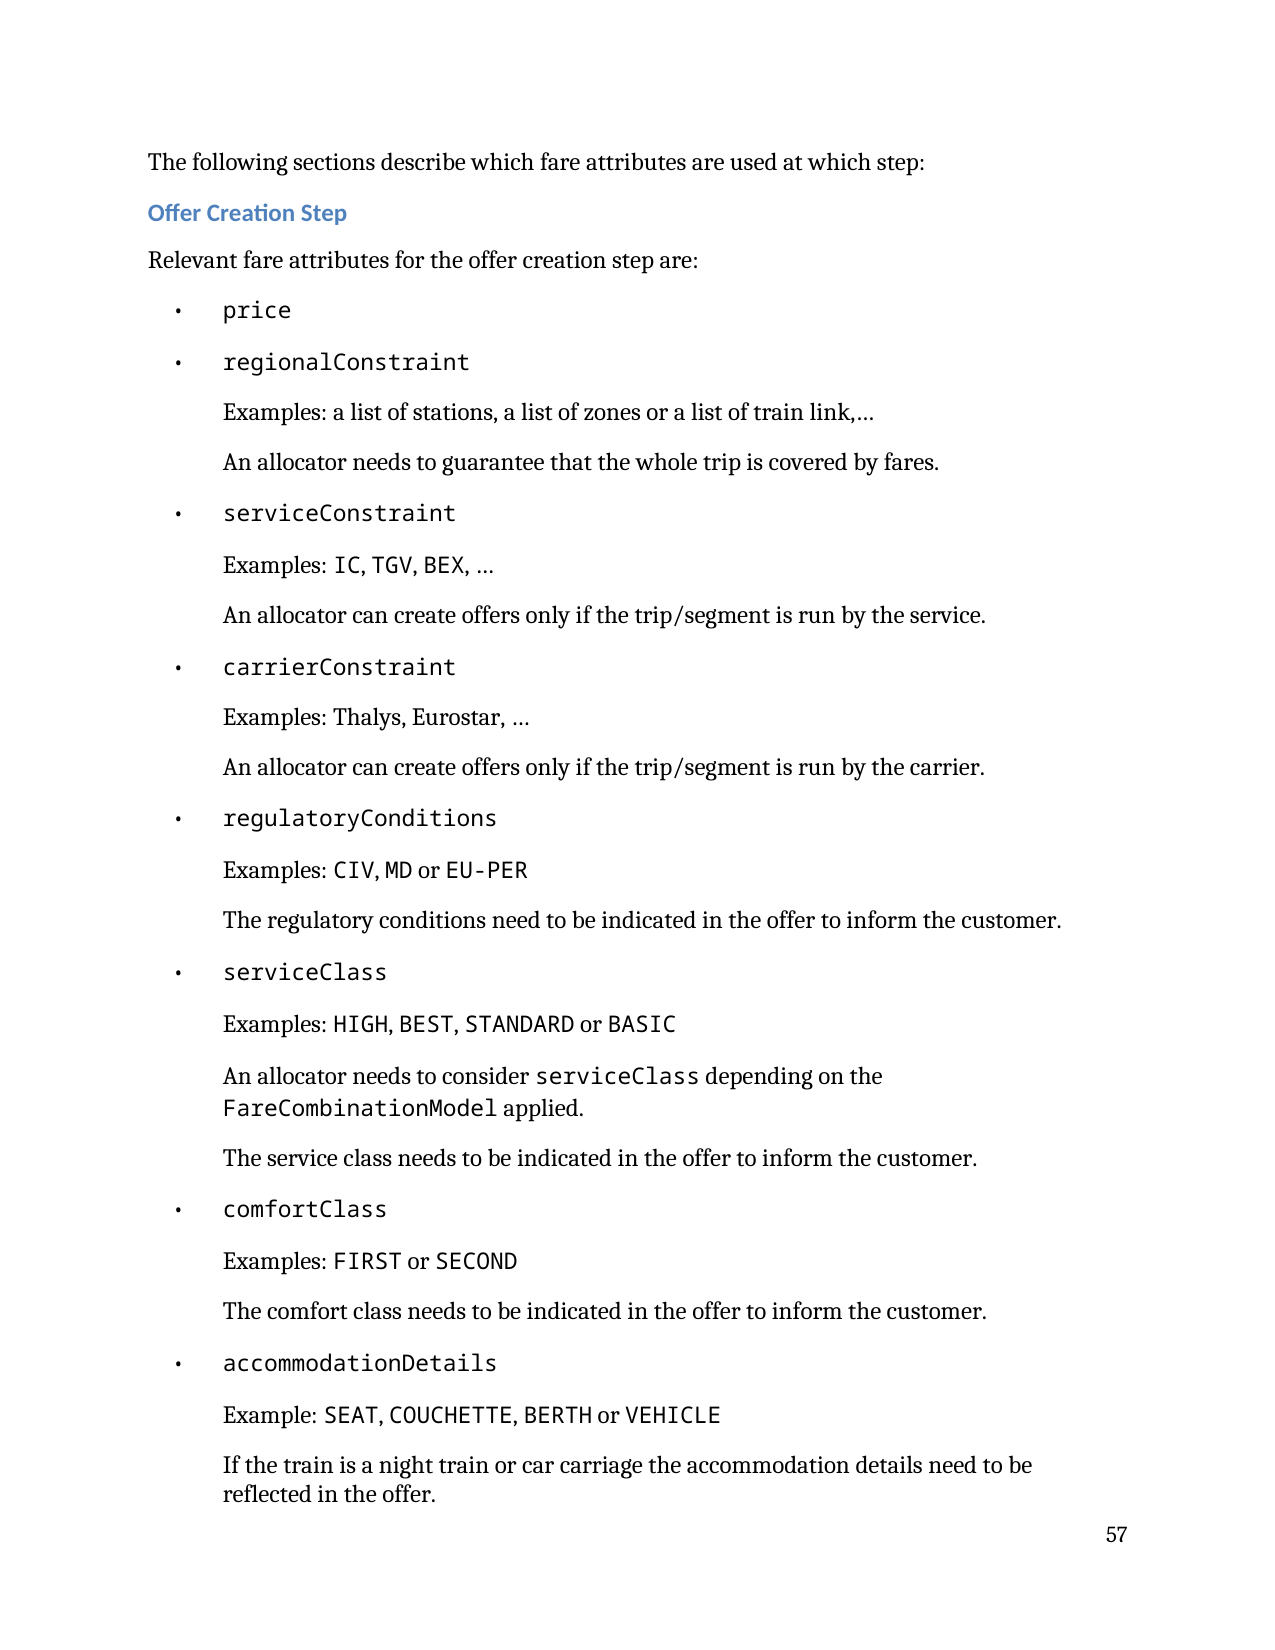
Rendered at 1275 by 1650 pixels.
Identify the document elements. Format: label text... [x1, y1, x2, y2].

list An allocator needs to consider serviceClass depending on the FareCombinationModel applied. [173, 1060, 1127, 1123]
subtitle Offer Creation Step [148, 197, 1127, 228]
list If the train is a night train or car carriage the accommodation details need to be reflected in the offer. [173, 1451, 1127, 1508]
list Examples: CIV, MD or EU-PER [173, 854, 1127, 886]
list Examples: FIRST or SECOND [173, 1245, 1127, 1276]
list regulatoryConditions [173, 802, 1127, 833]
list The service class needs to be indicated in the offer to inform the customer. [173, 1143, 1127, 1172]
list serviceClass [173, 956, 1127, 987]
list carrierConstraint [173, 651, 1127, 682]
list An allocator can create offers only if the trip/segment is run by the carrier. [173, 753, 1127, 781]
list Example: SEAT, COUCHETTE, BERTH or VEHICLE [173, 1399, 1127, 1430]
list The comfort class needs to be indicated in the offer to inform the customer. [173, 1297, 1127, 1326]
list accommodationDetails [173, 1347, 1127, 1378]
list An allocator needs to guarantee that the whole trip is covered by fares. [173, 448, 1127, 476]
list The regulatory conditions need to be indicated in the offer to inform the customer. [173, 906, 1127, 935]
text Relevant fare attributes for the offer creation step are: [148, 246, 1127, 275]
list An allocator can create offers only if the trip/segment is run by the service. [173, 601, 1127, 630]
list Examples: Thalys, Eurostar, … [173, 703, 1127, 732]
list serviceConstraint [173, 497, 1127, 528]
list comfortClass [173, 1193, 1127, 1224]
list Examples: a list of stations, a list of zones or a list of train link,… [173, 398, 1127, 427]
text The following sections describe which fare attributes are used at which step: [148, 148, 1127, 176]
list price [173, 294, 1127, 325]
list regionalConstraint [173, 346, 1127, 377]
list Examples: HIGH, BEST, STANDARD or BASIC [173, 1008, 1127, 1039]
list Examples: IC, TGV, BEX, … [173, 549, 1127, 581]
